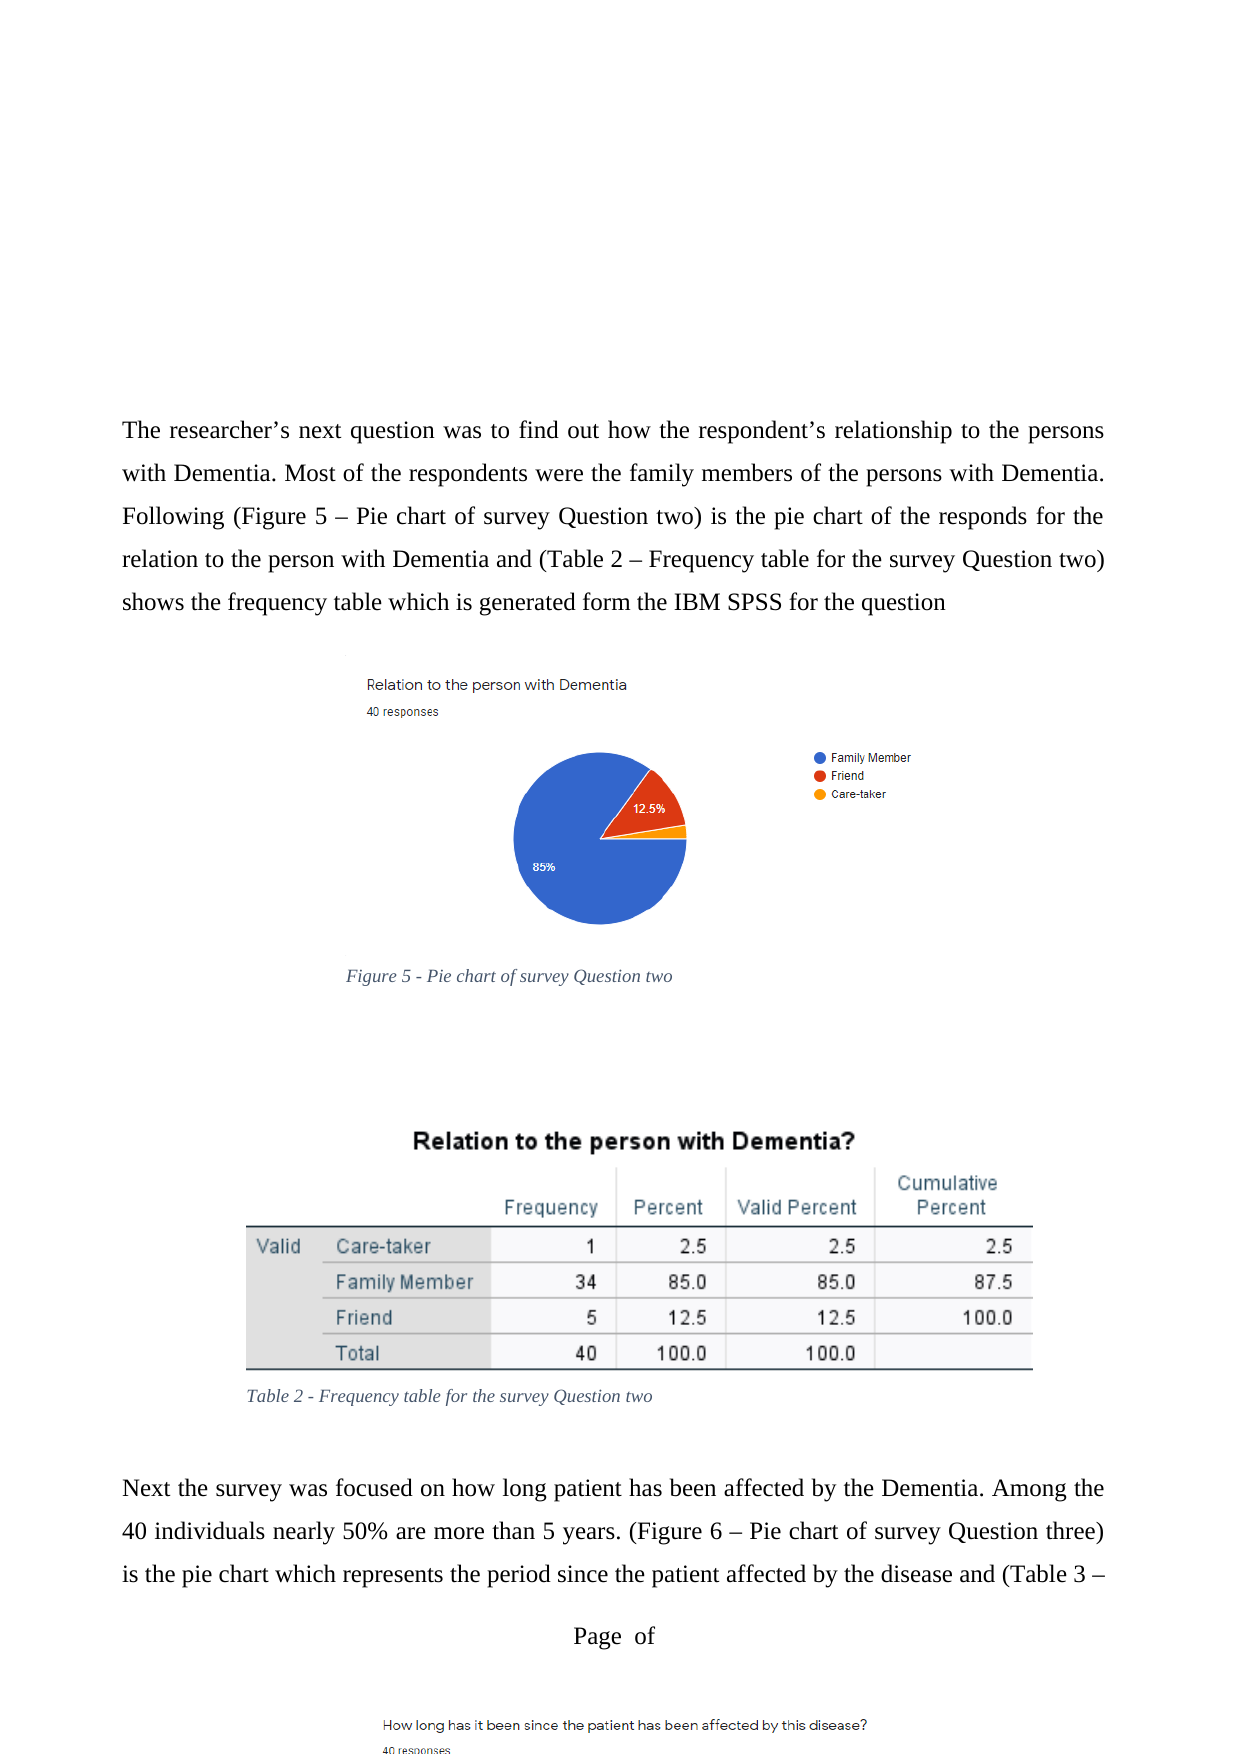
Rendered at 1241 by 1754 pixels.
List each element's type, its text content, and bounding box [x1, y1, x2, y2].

text The researcher’s next question was to find out how the respondent’s relationship to the persons with Dementia. Most of the respondents were the family members of the persons with Dementia. Following (Figure 5 – Pie chart of survey Question two) is the pie chart of the responds for the relation to the person with Dementia and (Table 2 – Frequency table for the survey Question two) shows the frequency table which is generated form the IBM SPSS for the question [122, 415, 1106, 616]
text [122, 1473, 1106, 1588]
picture [364, 1697, 930, 1754]
picture [345, 655, 922, 956]
picture [246, 1119, 1033, 1372]
